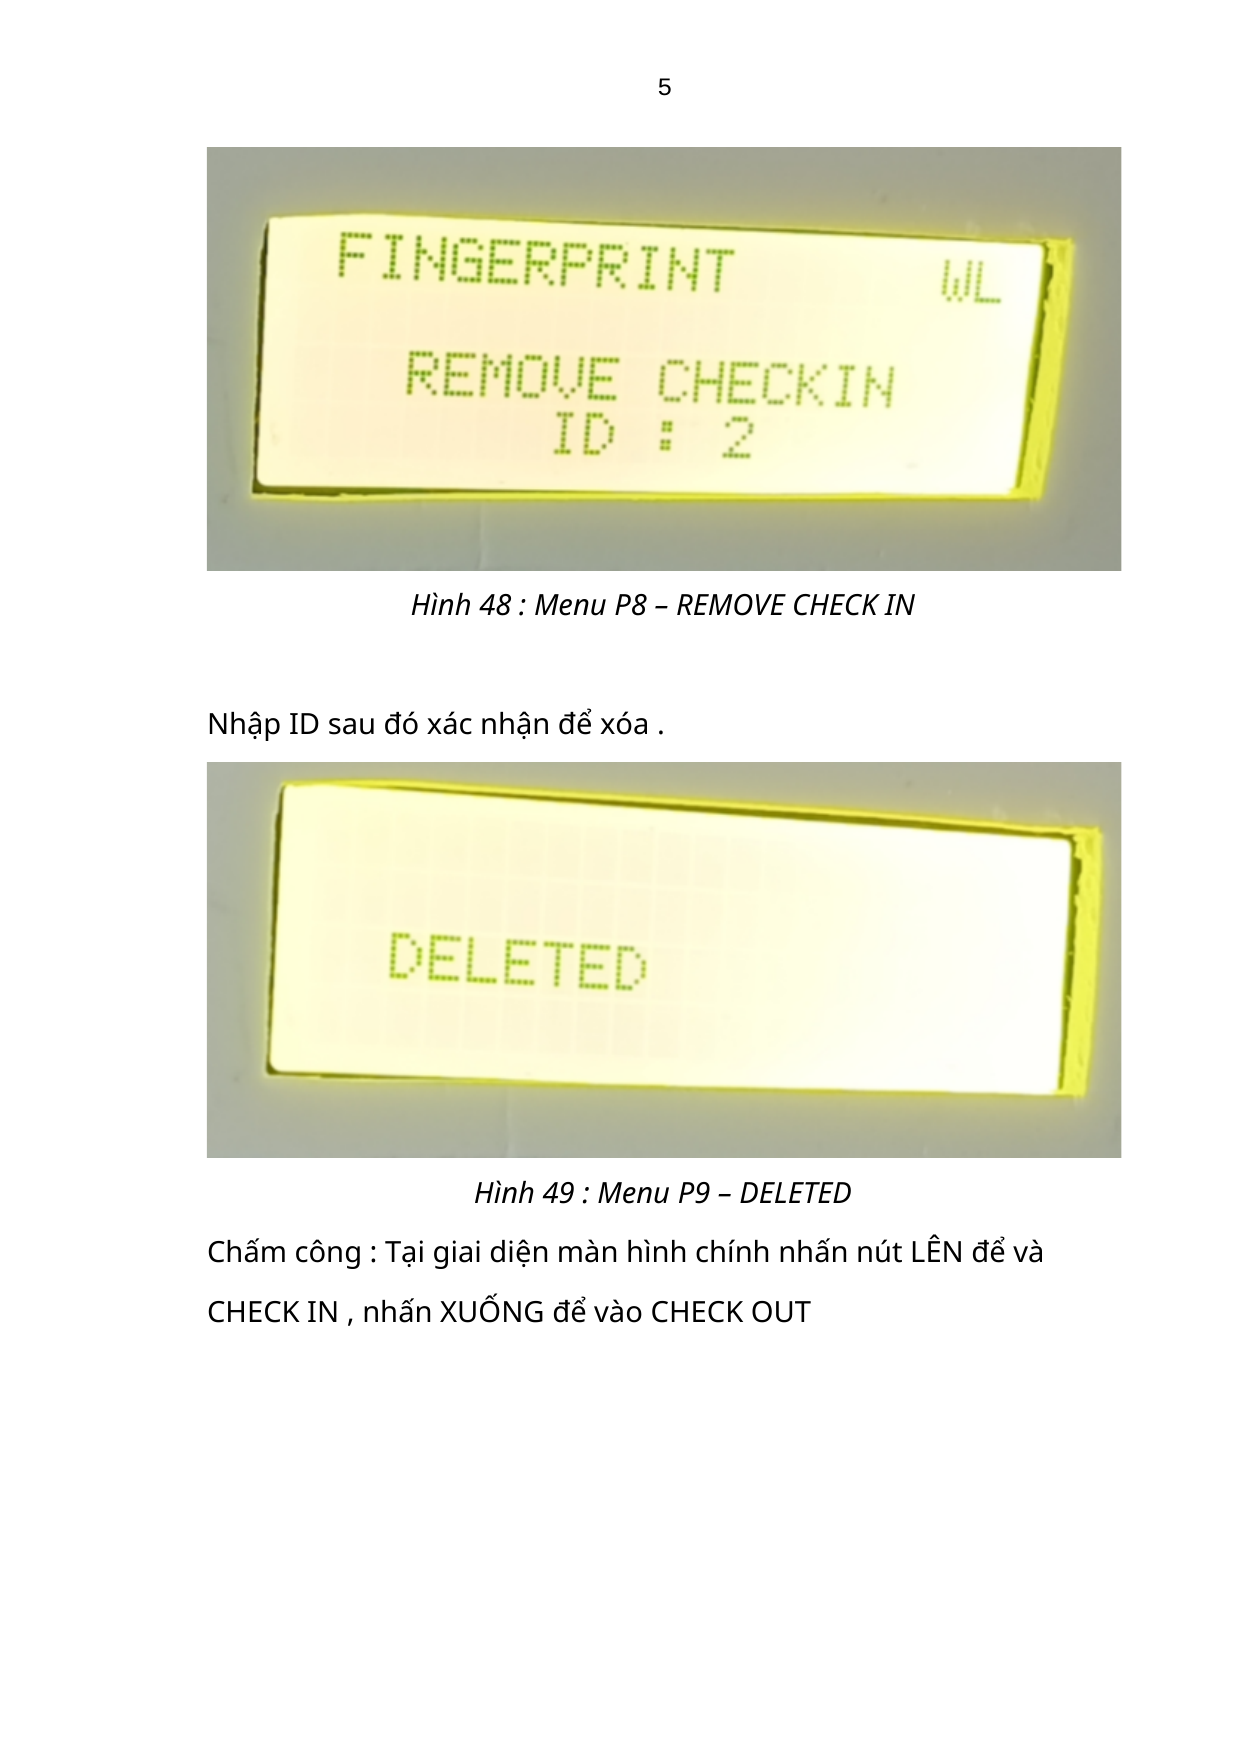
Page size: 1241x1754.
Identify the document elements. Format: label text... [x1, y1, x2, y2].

text Nhập ID sau đó xác nhận để xóa . [207, 703, 1122, 743]
text Hình 49 : Menu P9 – DELETED [207, 1172, 1122, 1212]
text Hình 48 : Menu P8 – REMOVE CHECK IN [207, 584, 1122, 624]
text Chấm công : Tại giai diện màn hình chính nhấn nút LÊN để và CHECK IN , nhấn XUỐNG để vào CHECK OUT [207, 1231, 1122, 1331]
picture [206, 762, 1122, 1158]
picture [206, 147, 1122, 571]
